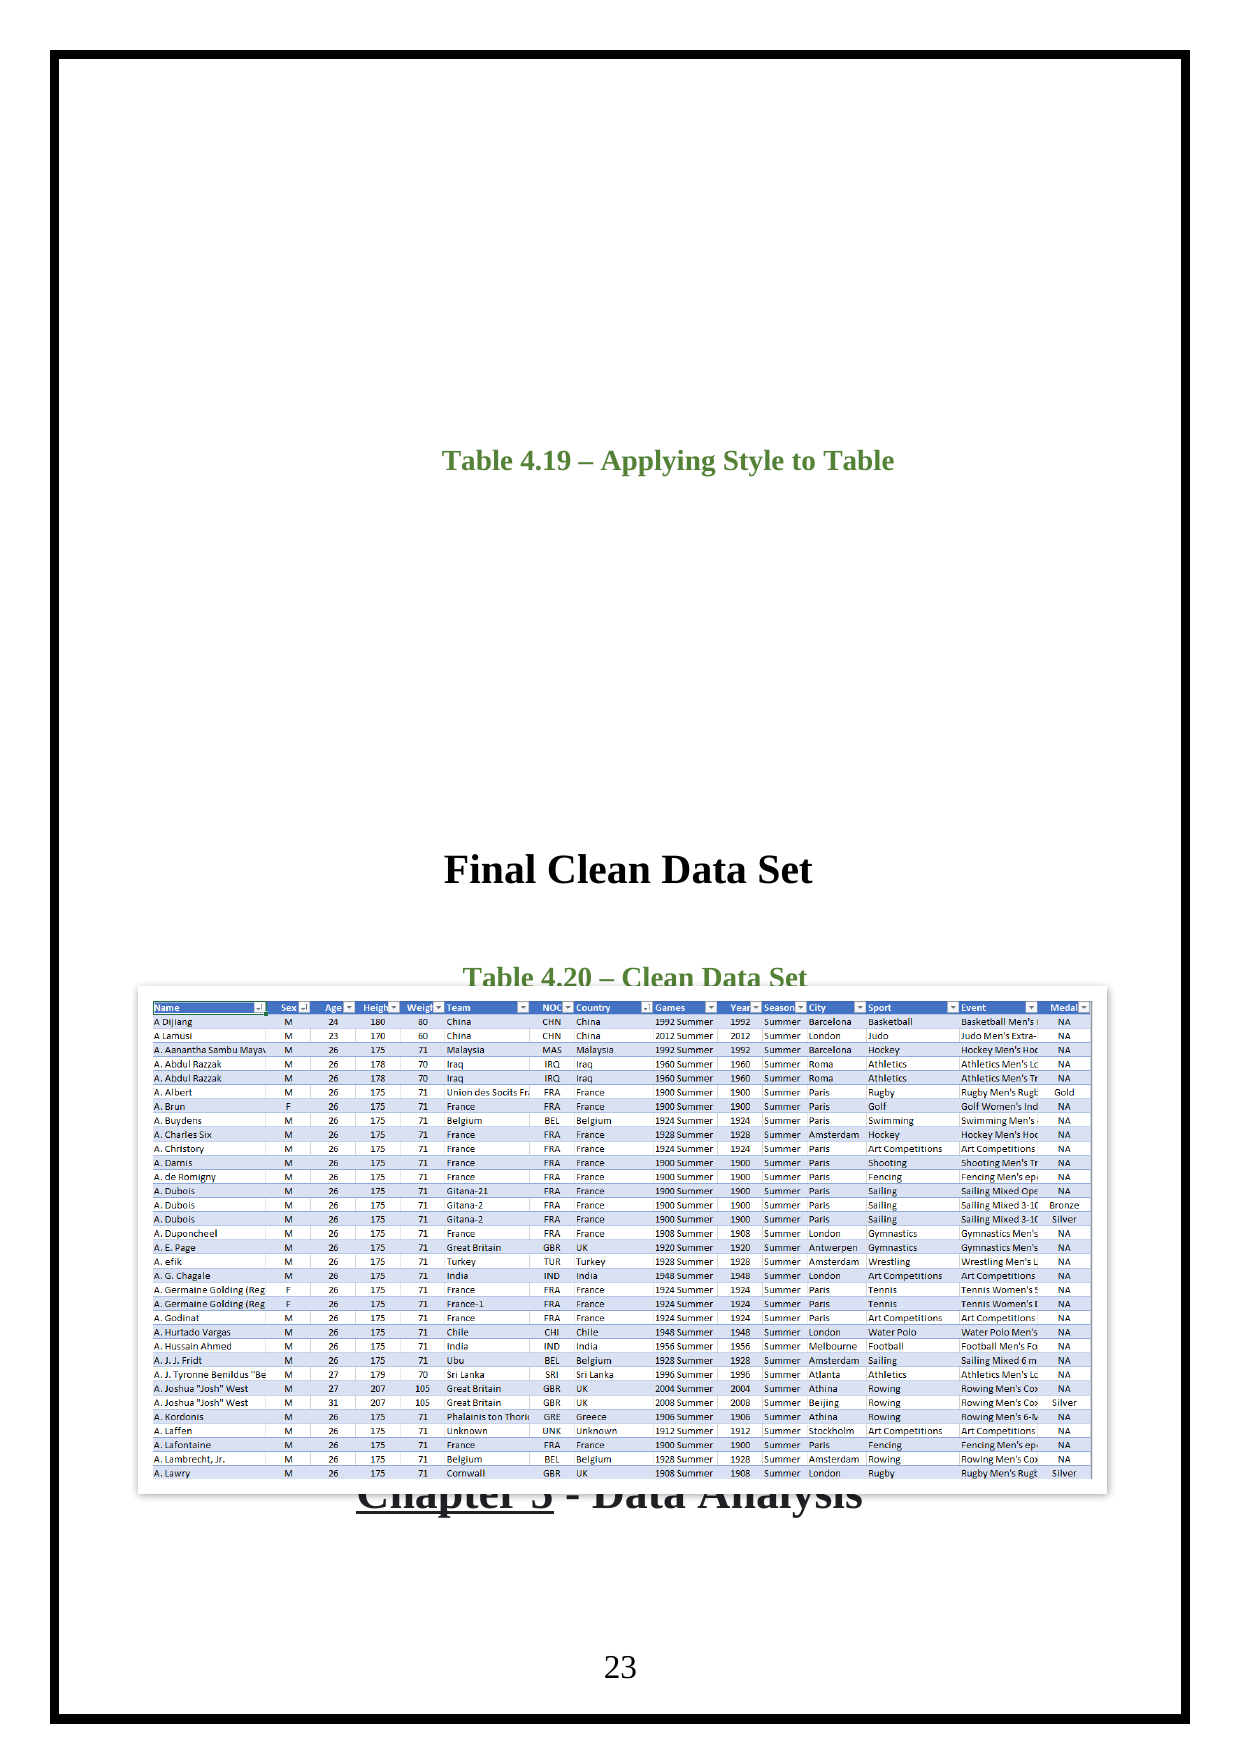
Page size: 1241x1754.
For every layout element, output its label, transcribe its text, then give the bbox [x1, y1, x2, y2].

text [150, 1501, 1090, 1570]
text Table 4.18 – Aligning Data in Cells Table 4.19 – Applying Style to Table [150, 150, 1090, 767]
picture [153, 1001, 1093, 1479]
